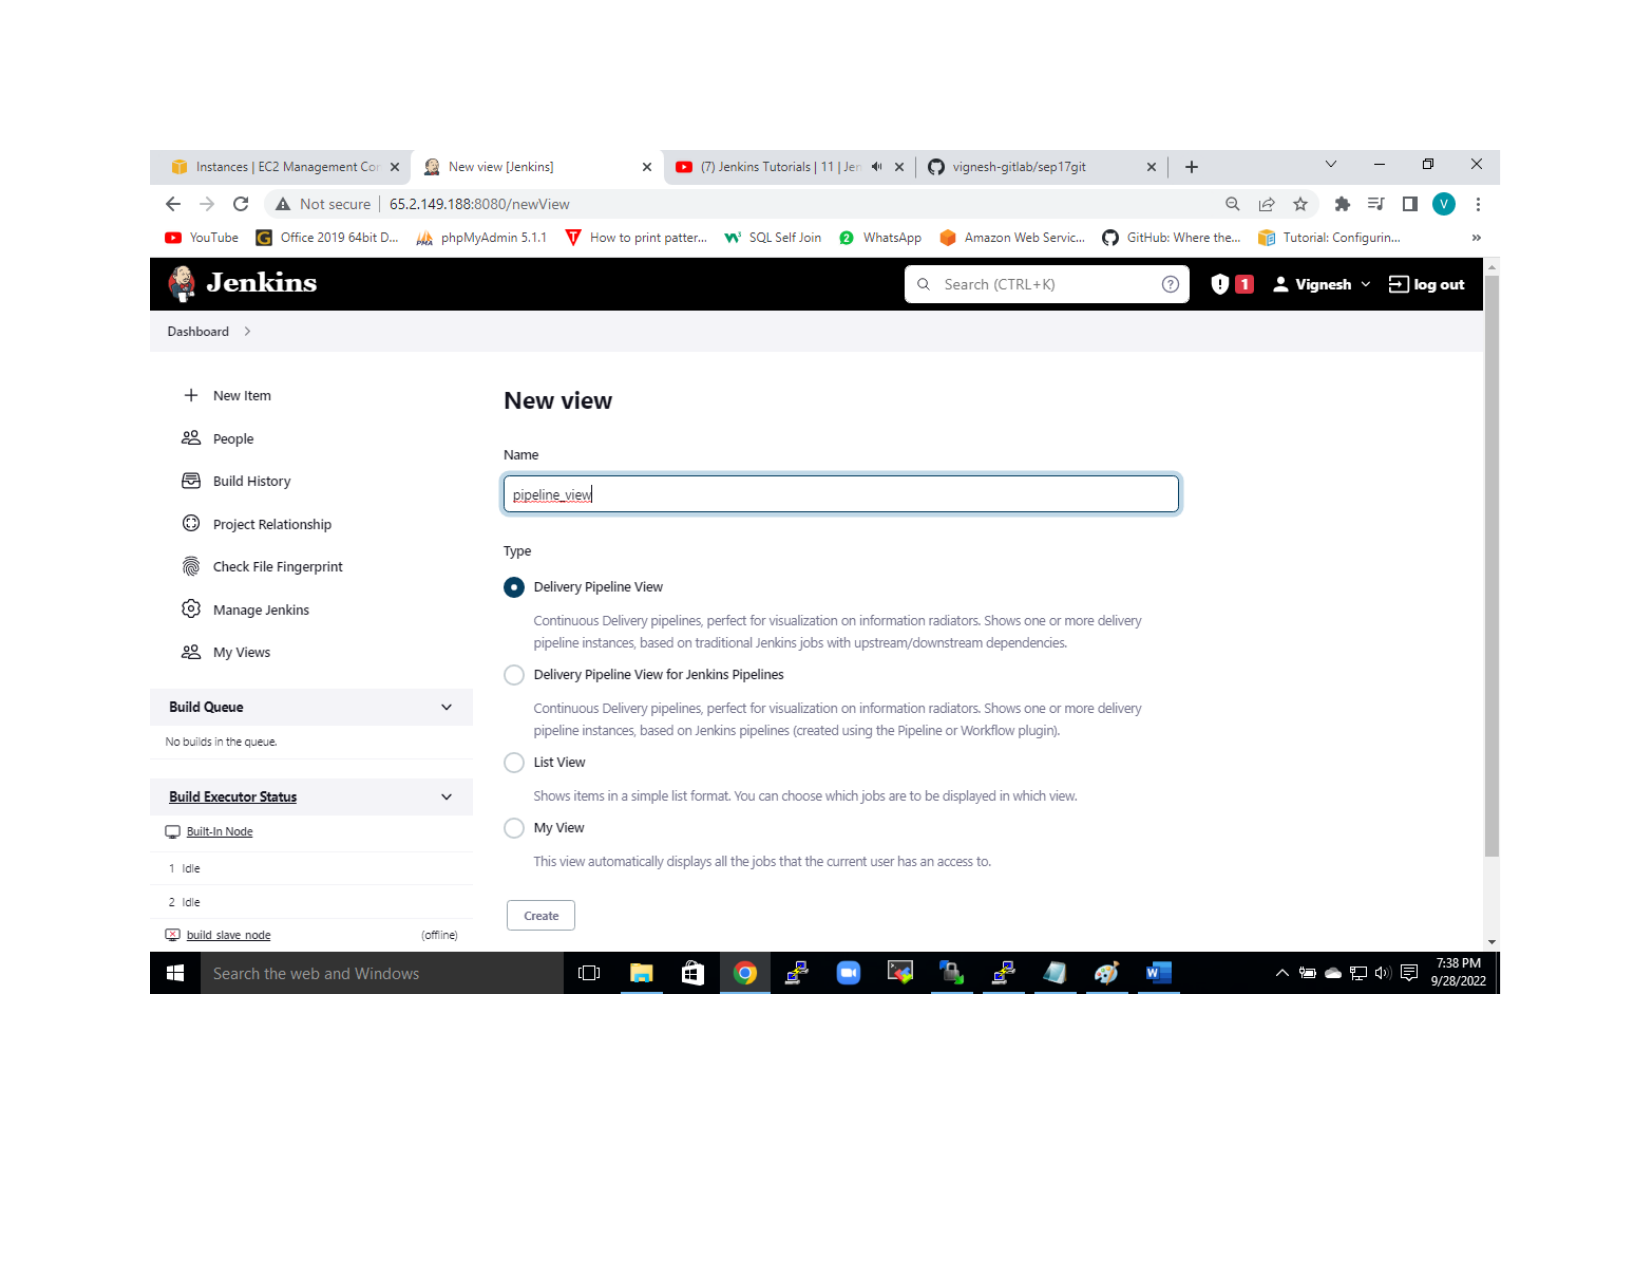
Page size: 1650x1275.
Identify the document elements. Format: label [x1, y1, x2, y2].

picture [150, 150, 1500, 994]
